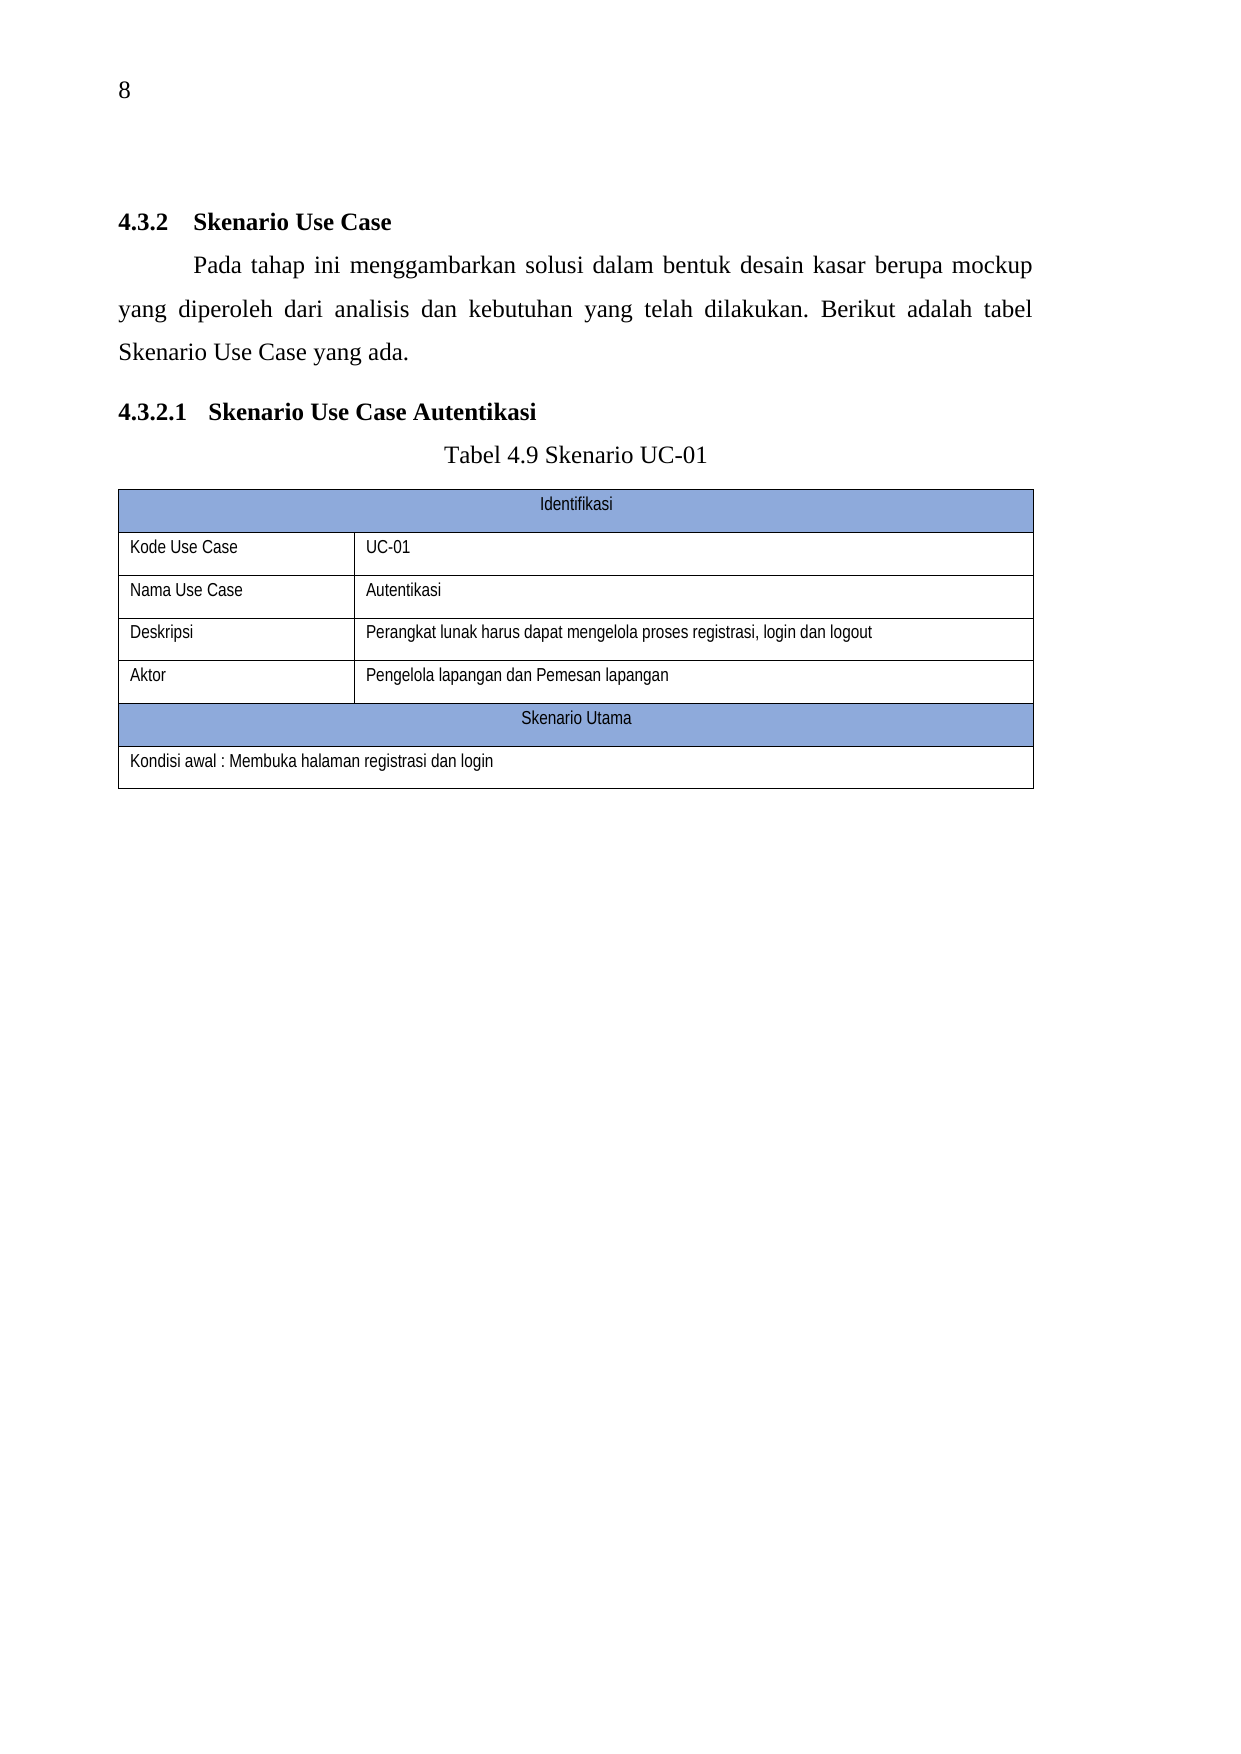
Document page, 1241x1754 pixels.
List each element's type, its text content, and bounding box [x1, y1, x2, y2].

table_cell Kode Use Case [119, 533, 354, 575]
table_cell Pengelola lapangan dan Pemesan lapangan [355, 661, 1033, 703]
table_cell Nama Use Case [119, 576, 354, 617]
text Pada tahap ini menggambarkan solusi dalam bentuk desain kasar berupa mockup yang diperoleh dari analisis dan kebutuhan yang telah dilakukan. Berikut adalah tabel Skenario Use Case yang ada. [118, 251, 1033, 366]
table_cell Kondisi awal : Membuka halaman registrasi dan login [119, 747, 1033, 788]
subtitle Skenario Use Case Autentikasi [118, 397, 1033, 425]
table_cell Autentikasi [355, 576, 1033, 617]
table_cell UC-01 [355, 533, 1033, 575]
table_cell Perangkat lunak harus dapat mengelola proses registrasi, login dan logout [355, 619, 1033, 660]
table_cell Skenario Utama [119, 704, 1033, 746]
table_cell Aktor [119, 661, 354, 703]
table_cell Deskripsi [119, 619, 354, 660]
subtitle Skenario Use Case [118, 207, 1033, 236]
table_header Identifikasi [119, 490, 1033, 532]
